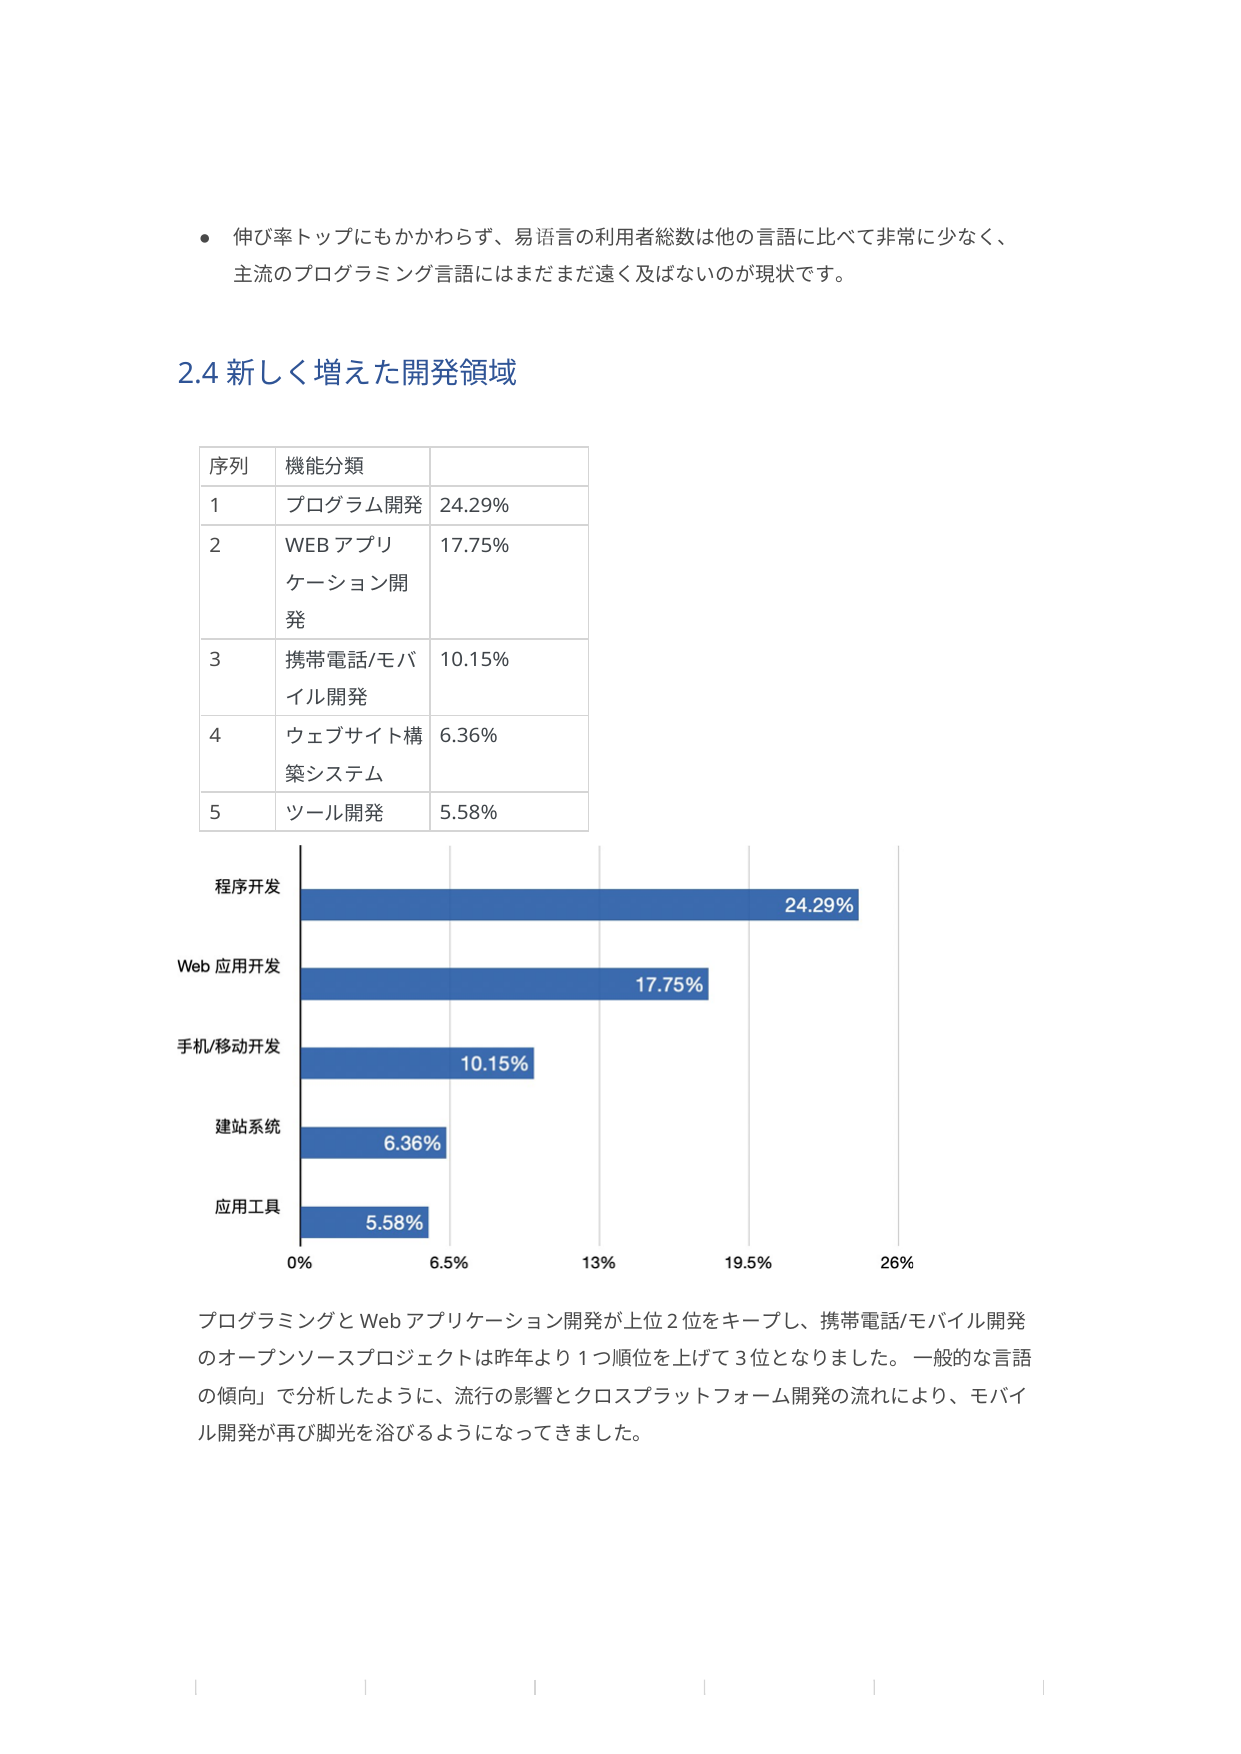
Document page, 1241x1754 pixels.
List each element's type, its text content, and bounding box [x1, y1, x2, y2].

table_cell 5 [200, 792, 275, 830]
table_cell WEBアプリケーション開発 [276, 526, 429, 638]
table_cell ツール開発 [276, 793, 429, 830]
table_cell プログラム開発 [276, 487, 429, 524]
list 伸び率トップにもかかわらず、易语⾔の利用者総数は他の言語に比べて非常に少なく、主流のプログラミング言語にはまだまだ遠く及ばないのが現状です。 [199, 217, 1036, 292]
table_cell 4 [200, 716, 275, 791]
table_cell 10.15% [431, 640, 588, 715]
table_cell 3 [200, 639, 275, 715]
table_cell 2 [200, 525, 275, 638]
table_cell 5.58% [431, 793, 588, 830]
table_cell 6.36% [431, 716, 588, 791]
table_header 機能分類 [276, 448, 429, 485]
text プログラミングとWebアプリケーション開発が上位2位をキープし、携帯電話/モバイル開発のオープンソースプロジェクトは昨年より1つ順位を上げて3位となりました。 一般的な言語の傾向」で分析したように、流行の影響とクロスプラットフォーム開発の流れにより、モバイル開発が再び脚光を浴びるようになってきました。 [197, 1301, 1041, 1451]
table_cell 1 [200, 486, 275, 524]
subtitle 2.4 新しく増えた開発領域 [177, 333, 1063, 408]
picture [177, 845, 914, 1269]
table_header 序列 [200, 448, 275, 485]
table_cell 17.75% [431, 526, 588, 638]
table_cell 携帯電話/モバイル開発 [276, 640, 429, 715]
table_cell 24.29% [431, 487, 588, 524]
table_header [431, 448, 588, 485]
table_cell ウェブサイト構築システム [276, 716, 429, 791]
